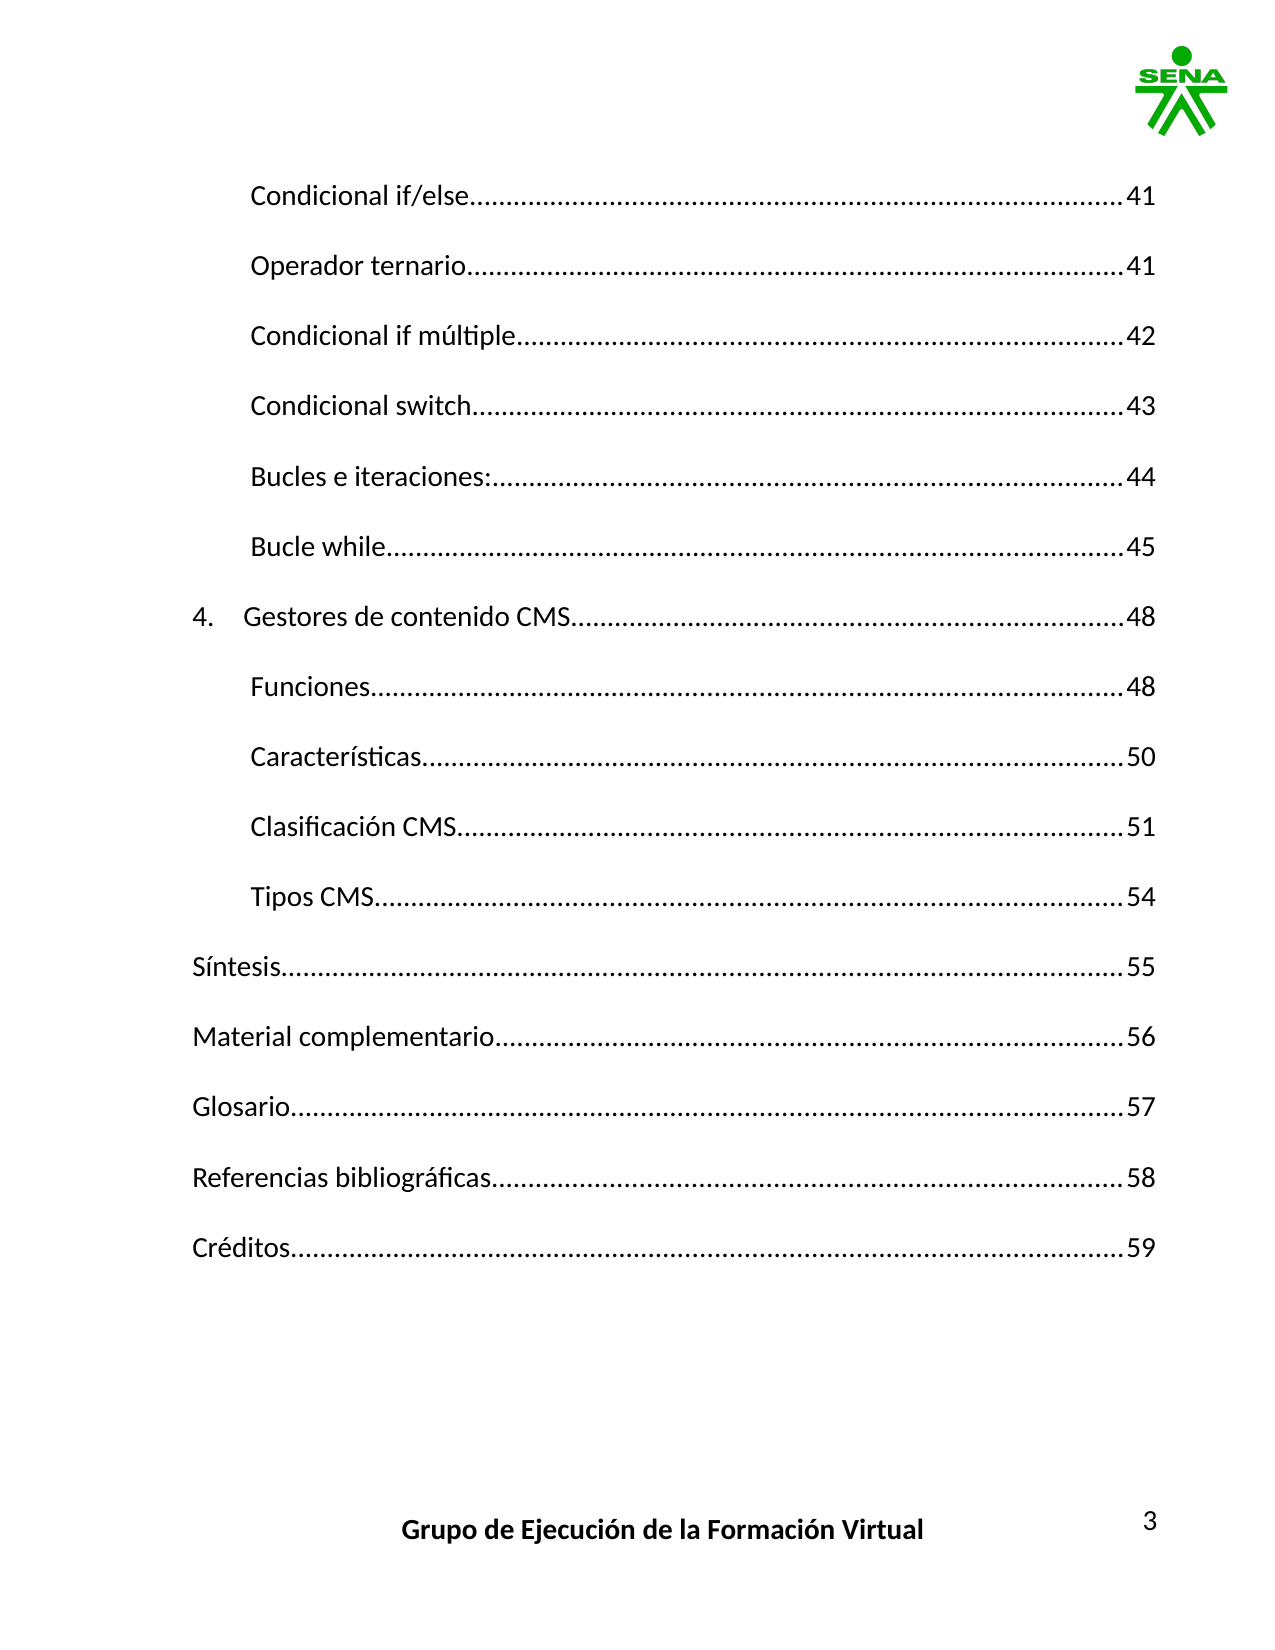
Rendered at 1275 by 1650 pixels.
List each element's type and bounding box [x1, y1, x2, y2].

picture [1135, 46, 1228, 136]
